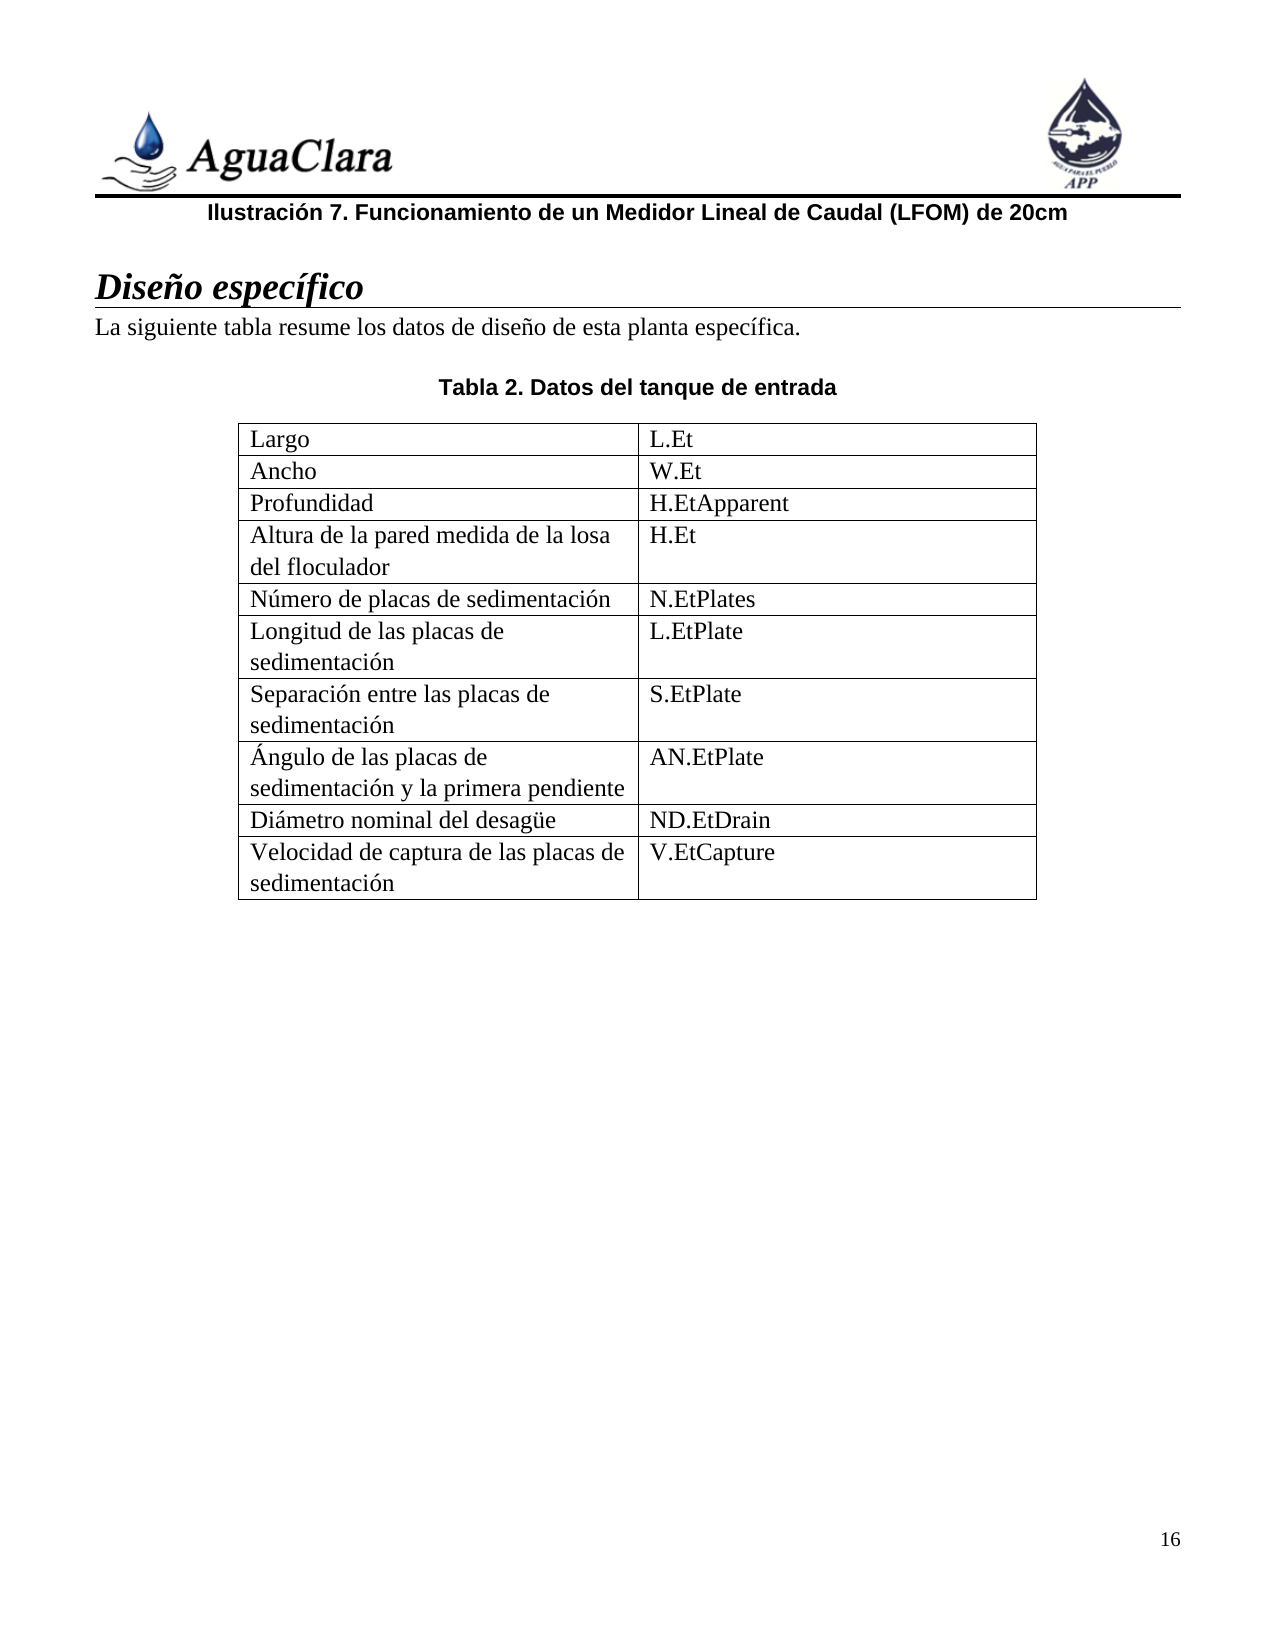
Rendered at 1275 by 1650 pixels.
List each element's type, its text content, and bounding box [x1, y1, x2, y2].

table_cell H.Et [639, 521, 1036, 583]
table_cell Velocidad de captura de las placas de sedimentación [239, 837, 638, 899]
text La siguiente tabla resume los datos de diseño de esta planta específica. [94, 312, 1181, 341]
table_cell V.EtCapture [639, 837, 1036, 899]
table_cell N.EtPlates [639, 584, 1036, 615]
table_cell Diámetro nominal del desagüe [239, 805, 638, 836]
picture [94, 111, 412, 194]
subtitle Diseño específico [94, 264, 1181, 308]
table_cell Longitud de las placas de sedimentación [239, 616, 638, 678]
table_cell Ángulo de las placas de sedimentación y la primera pendiente [239, 742, 638, 804]
table_header Largo [239, 424, 638, 455]
table_cell Separación entre las placas de sedimentación [239, 679, 638, 741]
picture [1041, 75, 1134, 194]
table_cell H.EtApparent [639, 489, 1036, 519]
table_cell Profundidad [239, 489, 638, 519]
text Ilustración 7. Funcionamiento de un Medidor Lineal de Caudal (LFOM) de 20cm [94, 198, 1181, 225]
table_cell ND.EtDrain [639, 805, 1036, 836]
table_cell W.Et [639, 456, 1036, 487]
table_cell L.EtPlate [639, 616, 1036, 678]
table_header L.Et [639, 424, 1036, 455]
table_cell S.EtPlate [639, 679, 1036, 741]
table_cell Ancho [239, 456, 638, 487]
table_cell Número de placas de sedimentación [239, 584, 638, 615]
table_cell AN.EtPlate [639, 742, 1036, 804]
table_cell Altura de la pared medida de la losa del floculador [239, 521, 638, 583]
